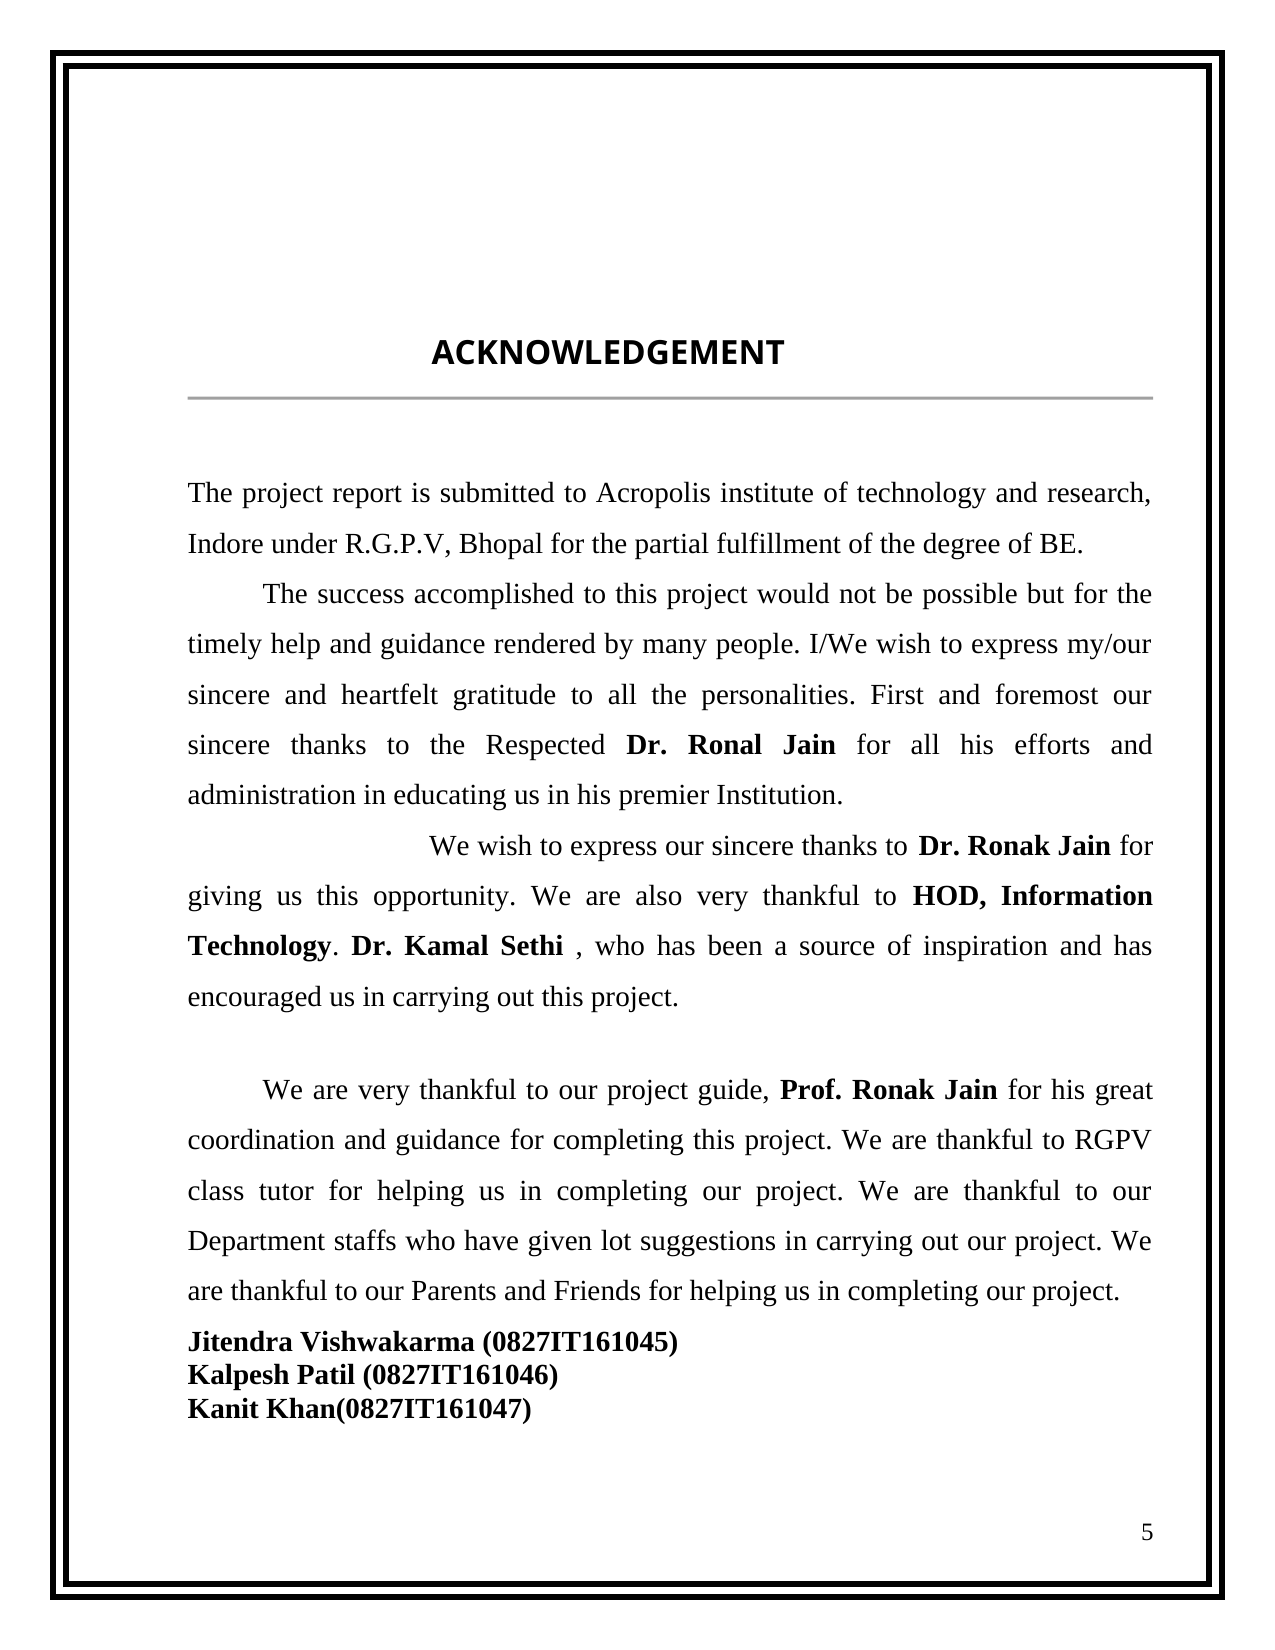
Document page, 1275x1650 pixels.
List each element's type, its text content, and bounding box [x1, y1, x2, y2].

text Jitendra Vishwakarma (0827IT161045) [187, 1324, 1153, 1357]
text ACKNOWLEDGEMENT [187, 328, 1153, 374]
text Kanit Khan(0827IT161047) [187, 1391, 1153, 1424]
text The success accomplished to this project would not be possible but for the timely help and guidance rendered by many people. I/We wish to express my/our sincere and heartfelt gratitude to all the personalities. First and foremost our sincere thanks to the Respected Dr. Ronal Jain for all his efforts and administration in educating us in his premier Institution. [187, 576, 1153, 811]
text We wish to express our sincere thanks to Dr. Ronak Jain for giving us this opportunity. We are also very thankful to HOD, Information Technology. Dr. Kamal Sethi , who has been a source of inspiration and has encouraged us in carrying out this project. [187, 828, 1153, 1012]
text The project report is submitted to Acropolis institute of technology and research, Indore under R.G.P.V, Bhopal for the partial fulfillment of the degree of BE. [187, 476, 1153, 559]
text We are very thankful to our project guide, Prof. Ronak Jain for his great coordination and guidance for completing this project. We are thankful to RGPV class tutor for helping us in completing our project. We are thankful to our Department staffs who have given lot suggestions in carrying out our project. We are thankful to our Parents and Friends for helping us in completing our project. [187, 1072, 1153, 1307]
text Kalpesh Patil (0827IT161046) [187, 1357, 1153, 1391]
